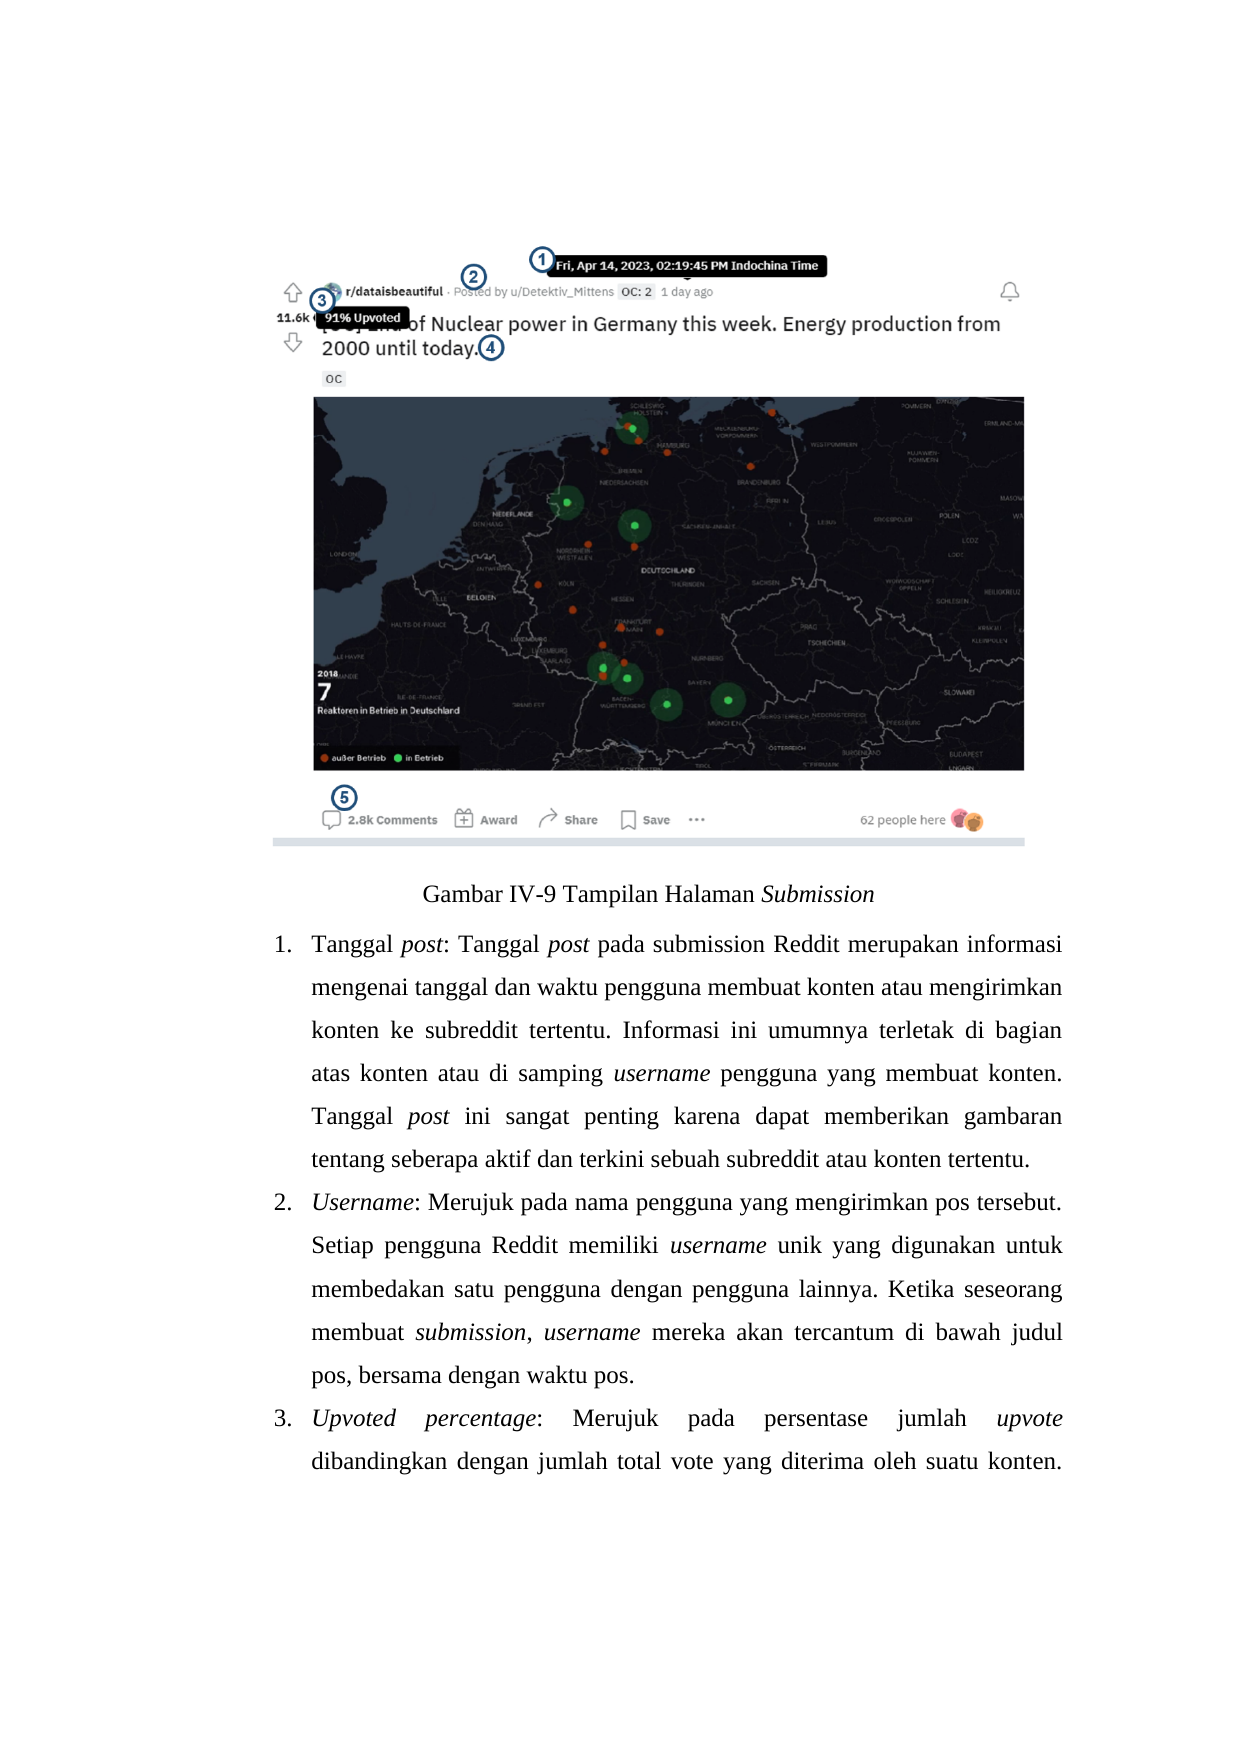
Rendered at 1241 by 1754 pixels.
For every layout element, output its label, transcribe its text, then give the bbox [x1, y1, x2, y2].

list Tanggal post: Tanggal post pada submission Reddit merupakan informasi mengenai tanggal dan waktu pengguna membuat konten atau mengirimkan konten ke subreddit tertentu. Informasi ini umumnya terletak di bagian atas konten atau di samping username pengguna yang membuat konten. Tanggal post ini sangat penting karena dapat memberikan gambaran tentang seberapa aktif dan terkini sebuah subreddit atau konten tertentu. [274, 929, 1063, 1173]
picture [265, 244, 1034, 853]
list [274, 1403, 1063, 1475]
list Username: Merujuk pada nama pengguna yang mengirimkan pos tersebut. Setiap pengguna Reddit memiliki username unik yang digunakan untuk membedakan satu pengguna dengan pengguna lainnya. Ketika seseorang membuat submission, username mereka akan tercantum di bawah judul pos, bersama dengan waktu pos. [274, 1187, 1063, 1389]
